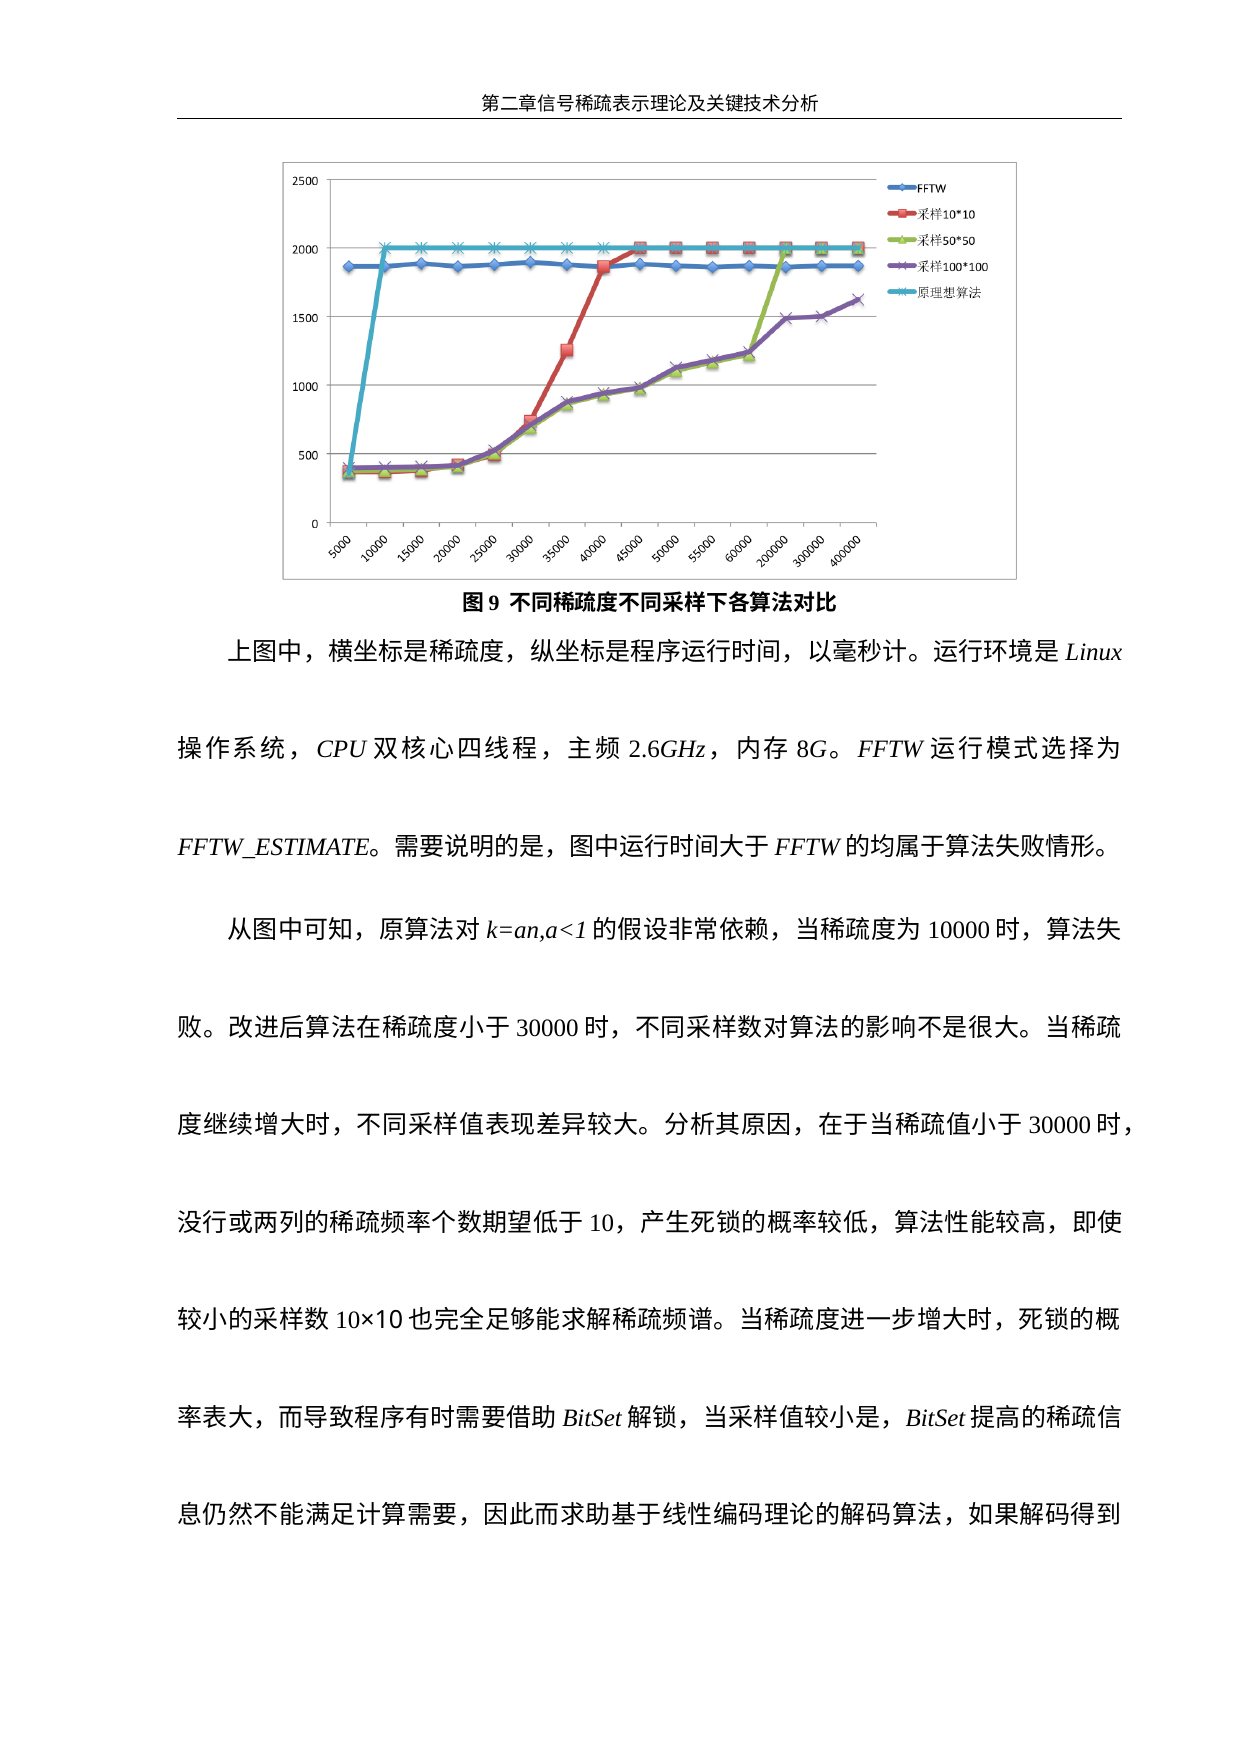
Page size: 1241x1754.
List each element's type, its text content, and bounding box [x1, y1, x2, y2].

text 图9 不同稀疏度不同采样下各算法对比 [177, 584, 1122, 617]
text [177, 895, 1122, 1545]
text 上图中，横坐标是稀疏度，纵坐标是程序运行时间，以毫秒计。运行环境是Linux操作系统，CPU双核心四线程，主频2.6GHz，内存8G。FFTW运行模式选择为FFTW_ESTIMATE。需要说明的是，图中运行时间大于FFTW的均属于算法失败情形。 [177, 617, 1122, 877]
picture [282, 161, 1017, 580]
